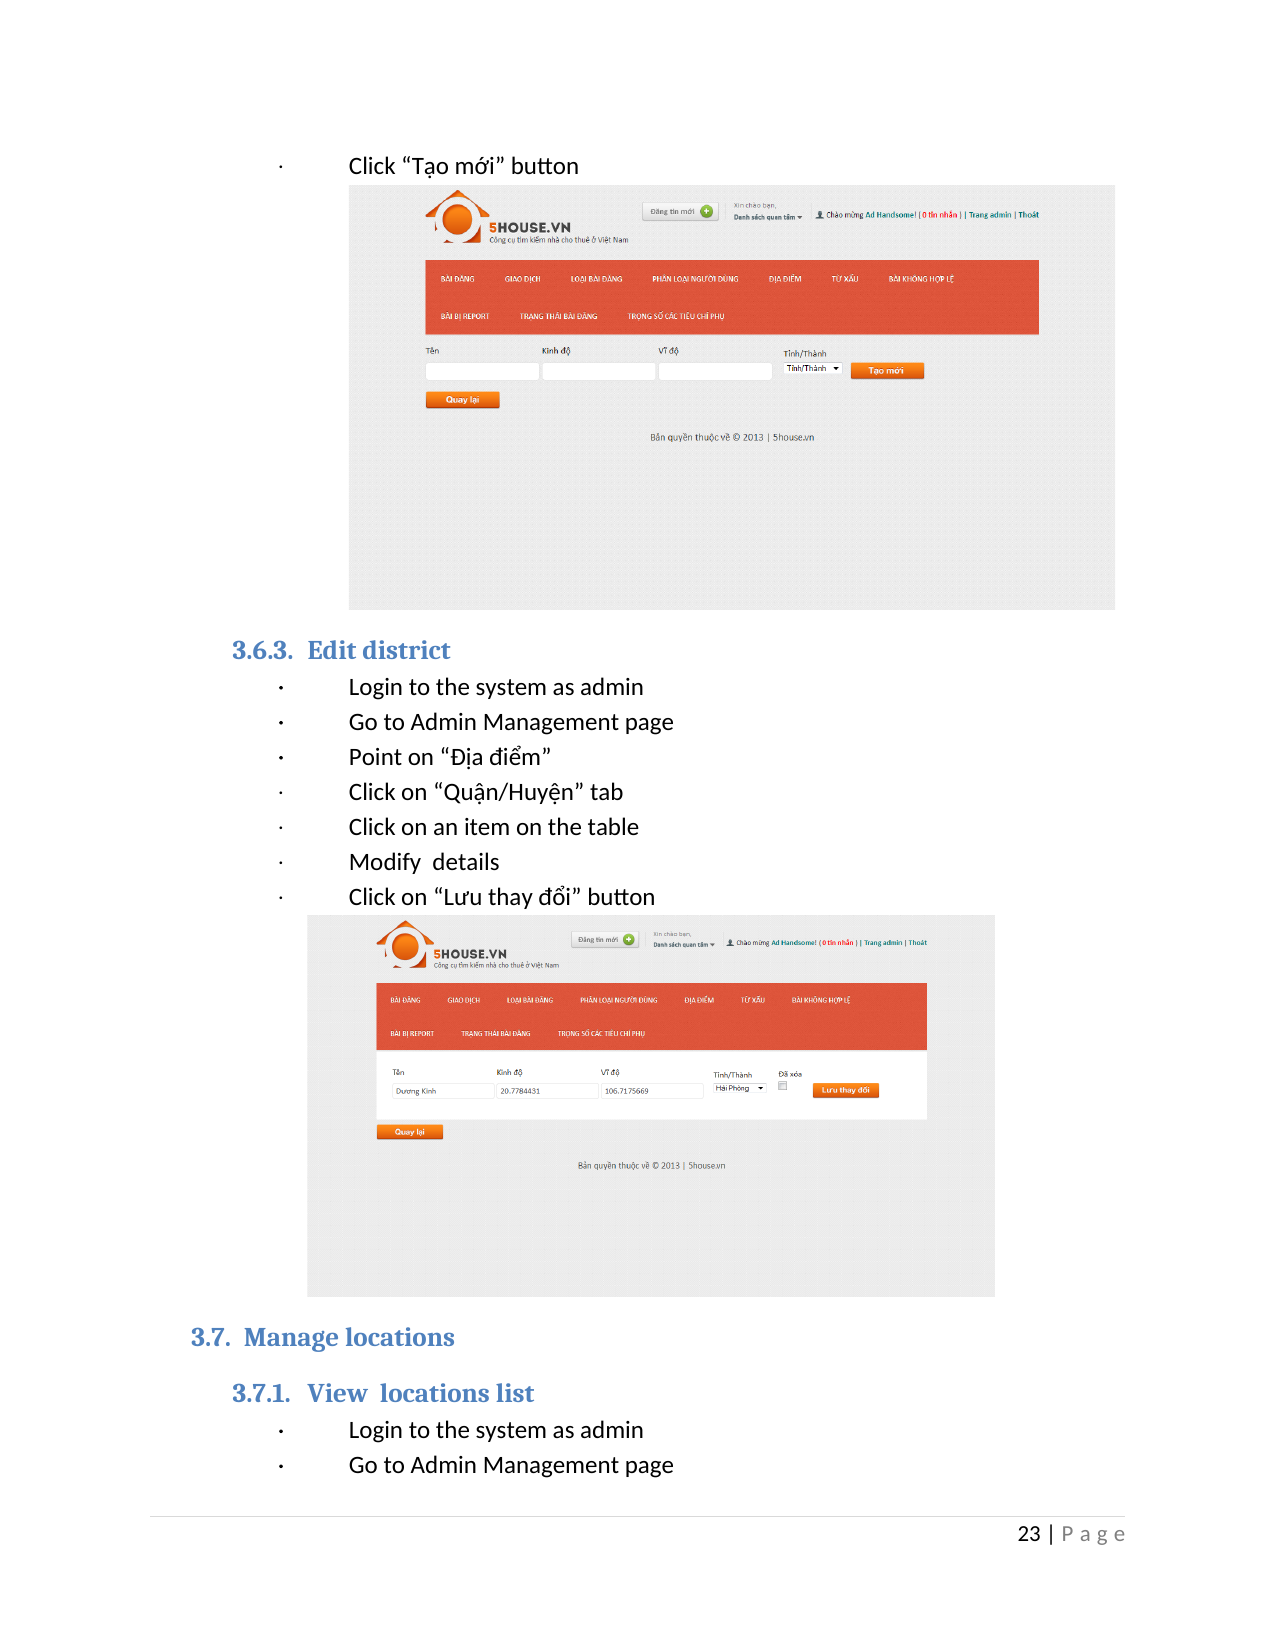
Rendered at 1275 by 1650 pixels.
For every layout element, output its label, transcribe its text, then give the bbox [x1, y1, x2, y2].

subtitle Manage locations [191, 1322, 1125, 1353]
list Click on “Lưu thay đổi” button [274, 881, 1125, 911]
list Go to Admin Management page [274, 1449, 1125, 1480]
list Modify details [274, 846, 1125, 876]
list Click on “Quận/Huyện” tab [274, 776, 1125, 806]
list Go to Admin Management page [274, 706, 1125, 736]
list Click “Tạo mới” button [274, 150, 1125, 181]
list Login to the system as admin [274, 671, 1125, 701]
subtitle Edit district [232, 635, 1125, 666]
picture [307, 915, 995, 1297]
list Click on an item on the table [274, 811, 1125, 841]
list Point on “Địa điểm” [274, 741, 1125, 771]
picture [348, 185, 1116, 610]
subtitle View locations list [232, 1378, 1125, 1410]
list Login to the system as admin [274, 1414, 1125, 1445]
